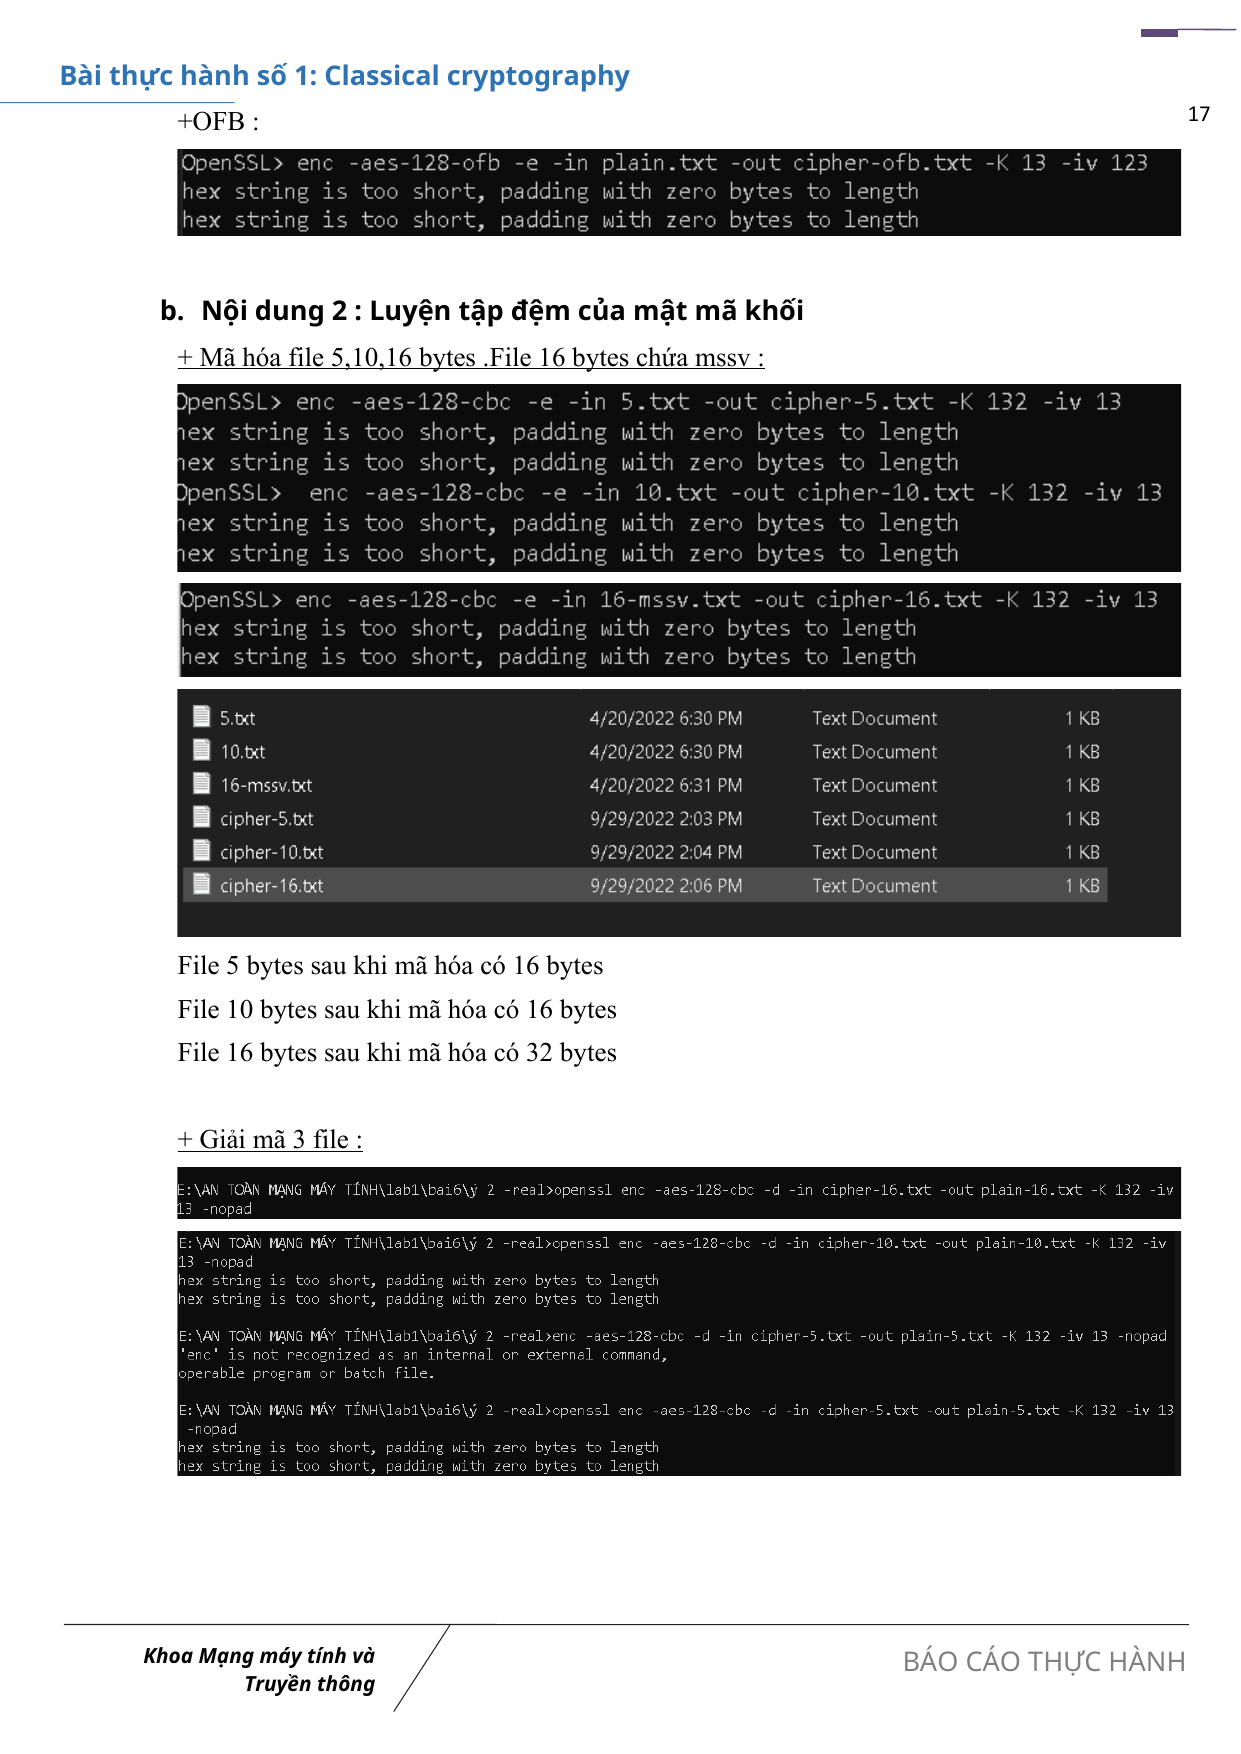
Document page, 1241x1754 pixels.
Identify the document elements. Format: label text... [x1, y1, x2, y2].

picture [177, 1231, 1182, 1476]
text +OFB : [177, 106, 1122, 137]
picture [177, 149, 1182, 236]
text File 10 bytes sau khi mã hóa có 16 bytes [118, 993, 1122, 1024]
subtitle Nội dung 2 : Luyện tập đệm của mật mã khối [159, 291, 1122, 328]
picture [177, 583, 1182, 677]
picture [177, 384, 1182, 572]
text + Mã hóa file 5,10,16 bytes .File 16 bytes chứa mssv : [118, 341, 1122, 372]
text File 16 bytes sau khi mã hóa có 32 bytes [118, 1036, 1122, 1067]
picture [177, 1167, 1182, 1219]
picture [177, 689, 1182, 937]
text + Giải mã 3 file : [118, 1124, 1122, 1155]
text File 5 bytes sau khi mã hóa có 16 bytes [118, 949, 1122, 980]
